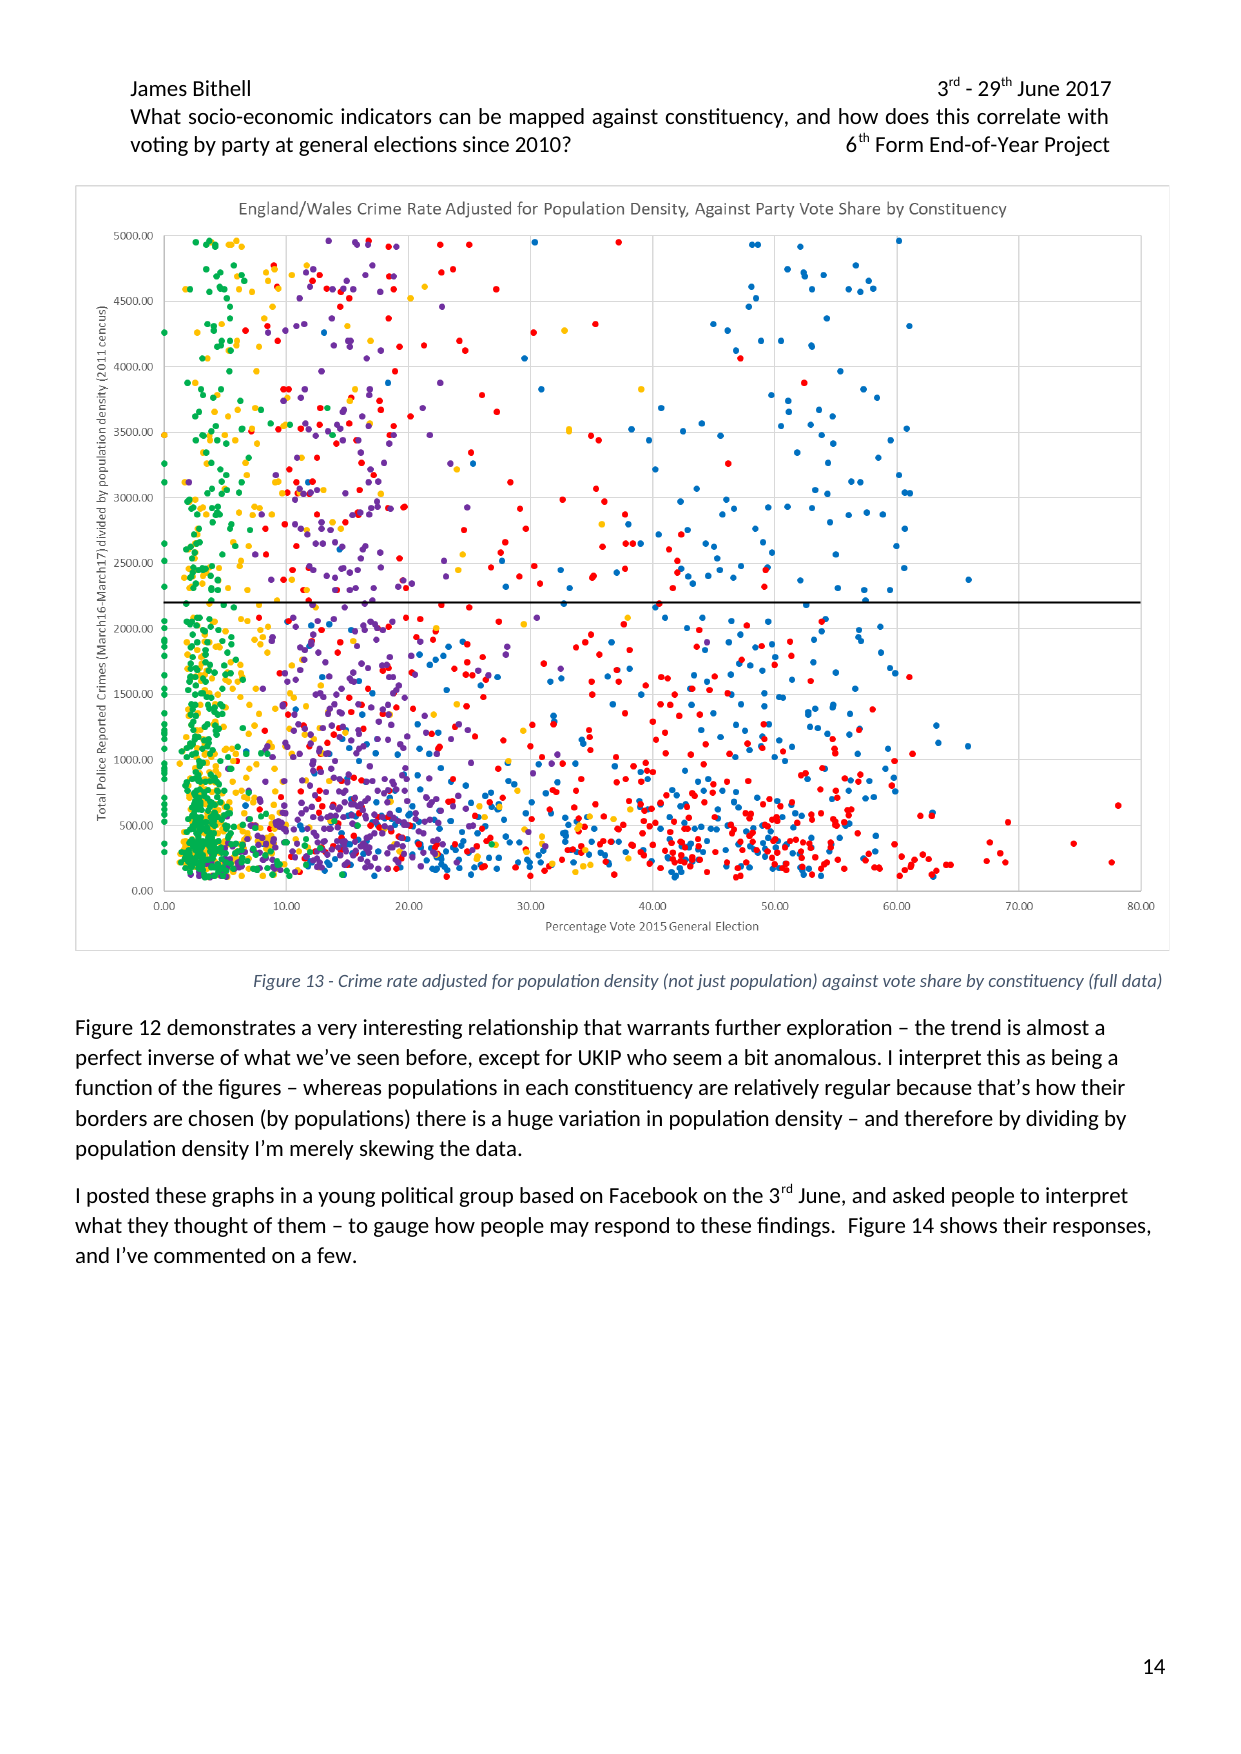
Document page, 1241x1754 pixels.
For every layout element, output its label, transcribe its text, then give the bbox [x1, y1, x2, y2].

text I posted these graphs in a young political group based on Facebook on the 3rd June, and asked people to interpret what they thought of them – to gauge how people may respond to these findings. Figure 14 shows their responses, and I’ve commented on a few. [75, 1181, 1165, 1269]
text Figure 13 - Crime rate adjusted for population density (not just population) against vote share by constituency (full data) [75, 969, 1165, 992]
picture [75, 185, 1170, 951]
text Figure 12 demonstrates a very interesting relationship that warrants further exploration – the trend is almost a perfect inverse of what we’ve seen before, except for UKIP who seem a bit anomalous. I interpret this as being a function of the figures – whereas populations in each constituency are relatively regular because that’s how their borders are chosen (by populations) there is a huge variation in population density – and therefore by dividing by population density I’m merely skewing the data. [75, 1013, 1165, 1162]
